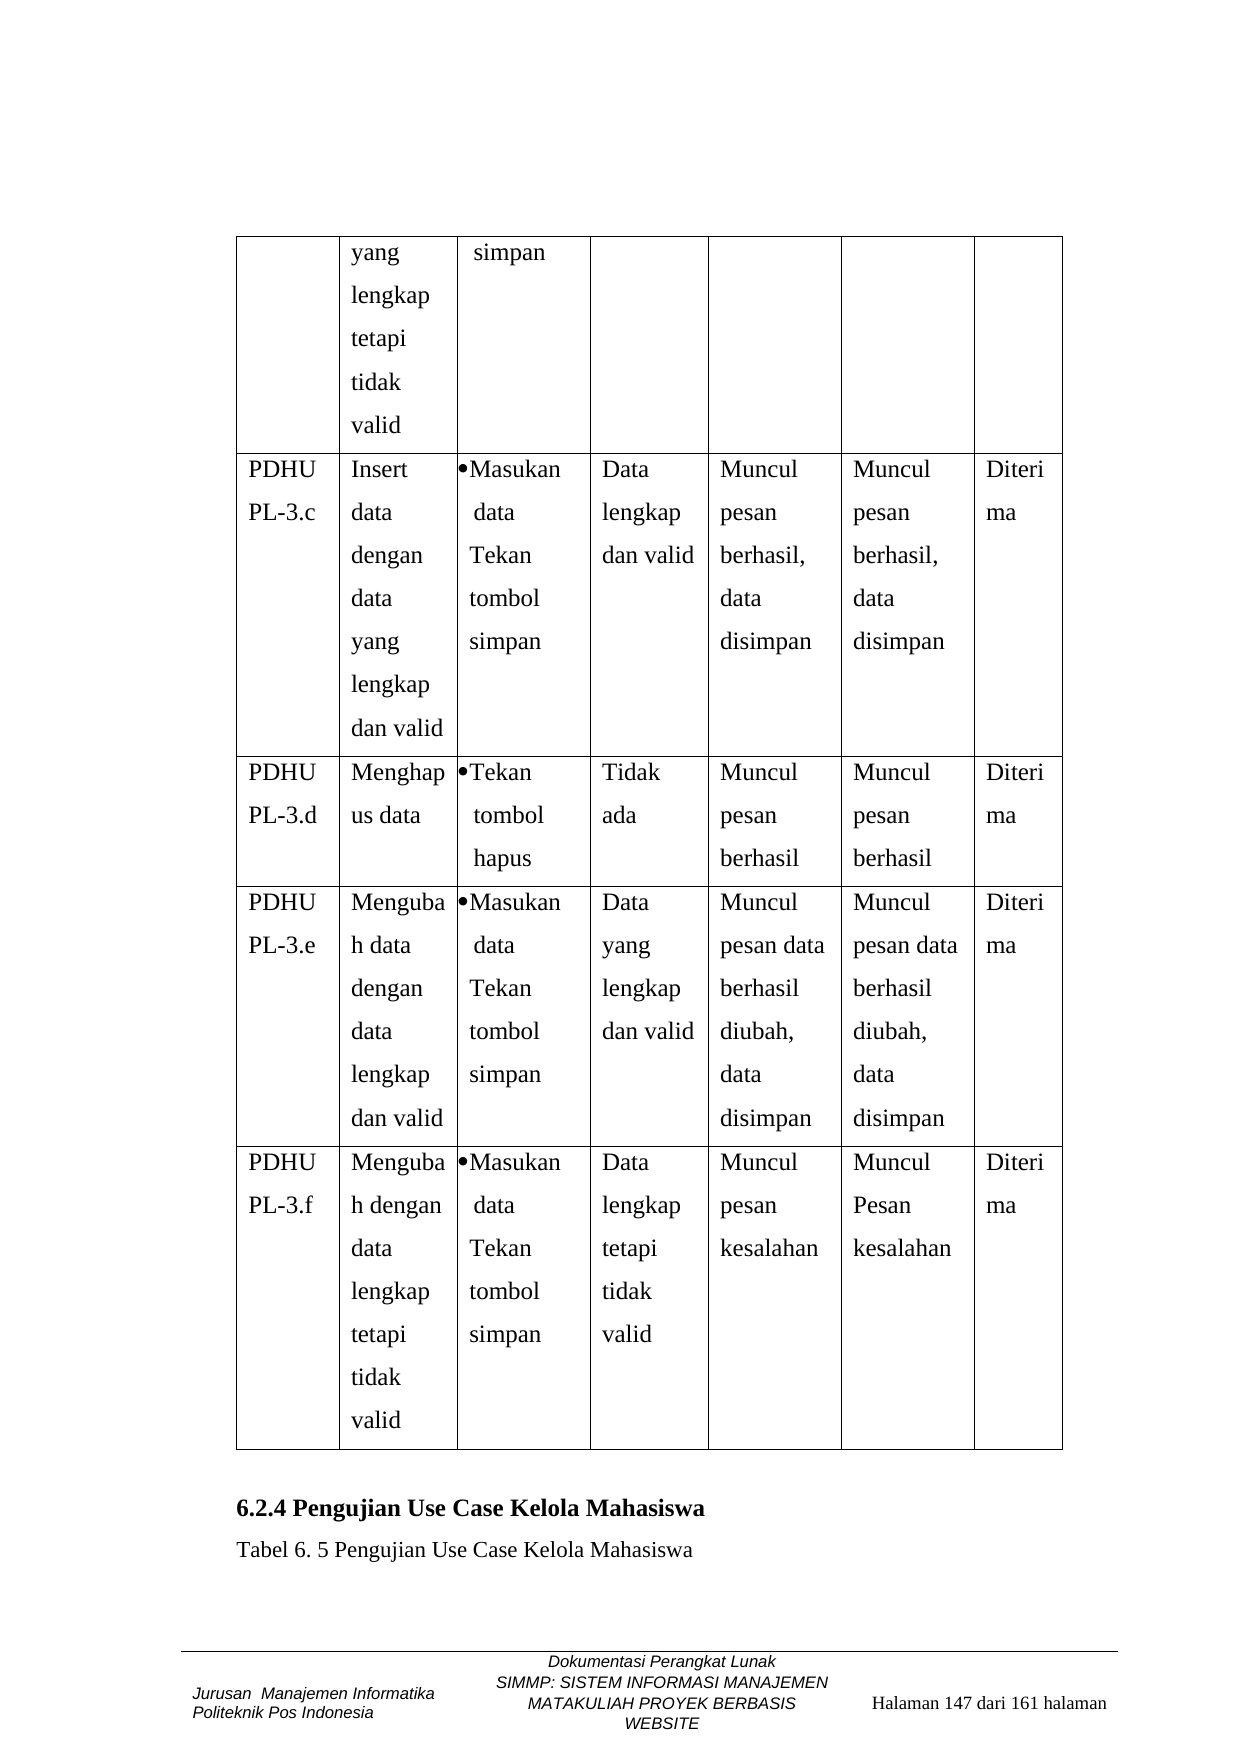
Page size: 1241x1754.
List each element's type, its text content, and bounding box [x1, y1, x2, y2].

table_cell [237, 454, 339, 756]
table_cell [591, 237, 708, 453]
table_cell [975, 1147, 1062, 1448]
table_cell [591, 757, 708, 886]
subtitle 6.2.4 Pengujian Use Case Kelola Mahasiswa [236, 1493, 1063, 1521]
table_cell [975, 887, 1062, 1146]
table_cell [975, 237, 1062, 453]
text Tabel 6. 5 Pengujian Use Case Kelola Mahasiswa [236, 1536, 1063, 1562]
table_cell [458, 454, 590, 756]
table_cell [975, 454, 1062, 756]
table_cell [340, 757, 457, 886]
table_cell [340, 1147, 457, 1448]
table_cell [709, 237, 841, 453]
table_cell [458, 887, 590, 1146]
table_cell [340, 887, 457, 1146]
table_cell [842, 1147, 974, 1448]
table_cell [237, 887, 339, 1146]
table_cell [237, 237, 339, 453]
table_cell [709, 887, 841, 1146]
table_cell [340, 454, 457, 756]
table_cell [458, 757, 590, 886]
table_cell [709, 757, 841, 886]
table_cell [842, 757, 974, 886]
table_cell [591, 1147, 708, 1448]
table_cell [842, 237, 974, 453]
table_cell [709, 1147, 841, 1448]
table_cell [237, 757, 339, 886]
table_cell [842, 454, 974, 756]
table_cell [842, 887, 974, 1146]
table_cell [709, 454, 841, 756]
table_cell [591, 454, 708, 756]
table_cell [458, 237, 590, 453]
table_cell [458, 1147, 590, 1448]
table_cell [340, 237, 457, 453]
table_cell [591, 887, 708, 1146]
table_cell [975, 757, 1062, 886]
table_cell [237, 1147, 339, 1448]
